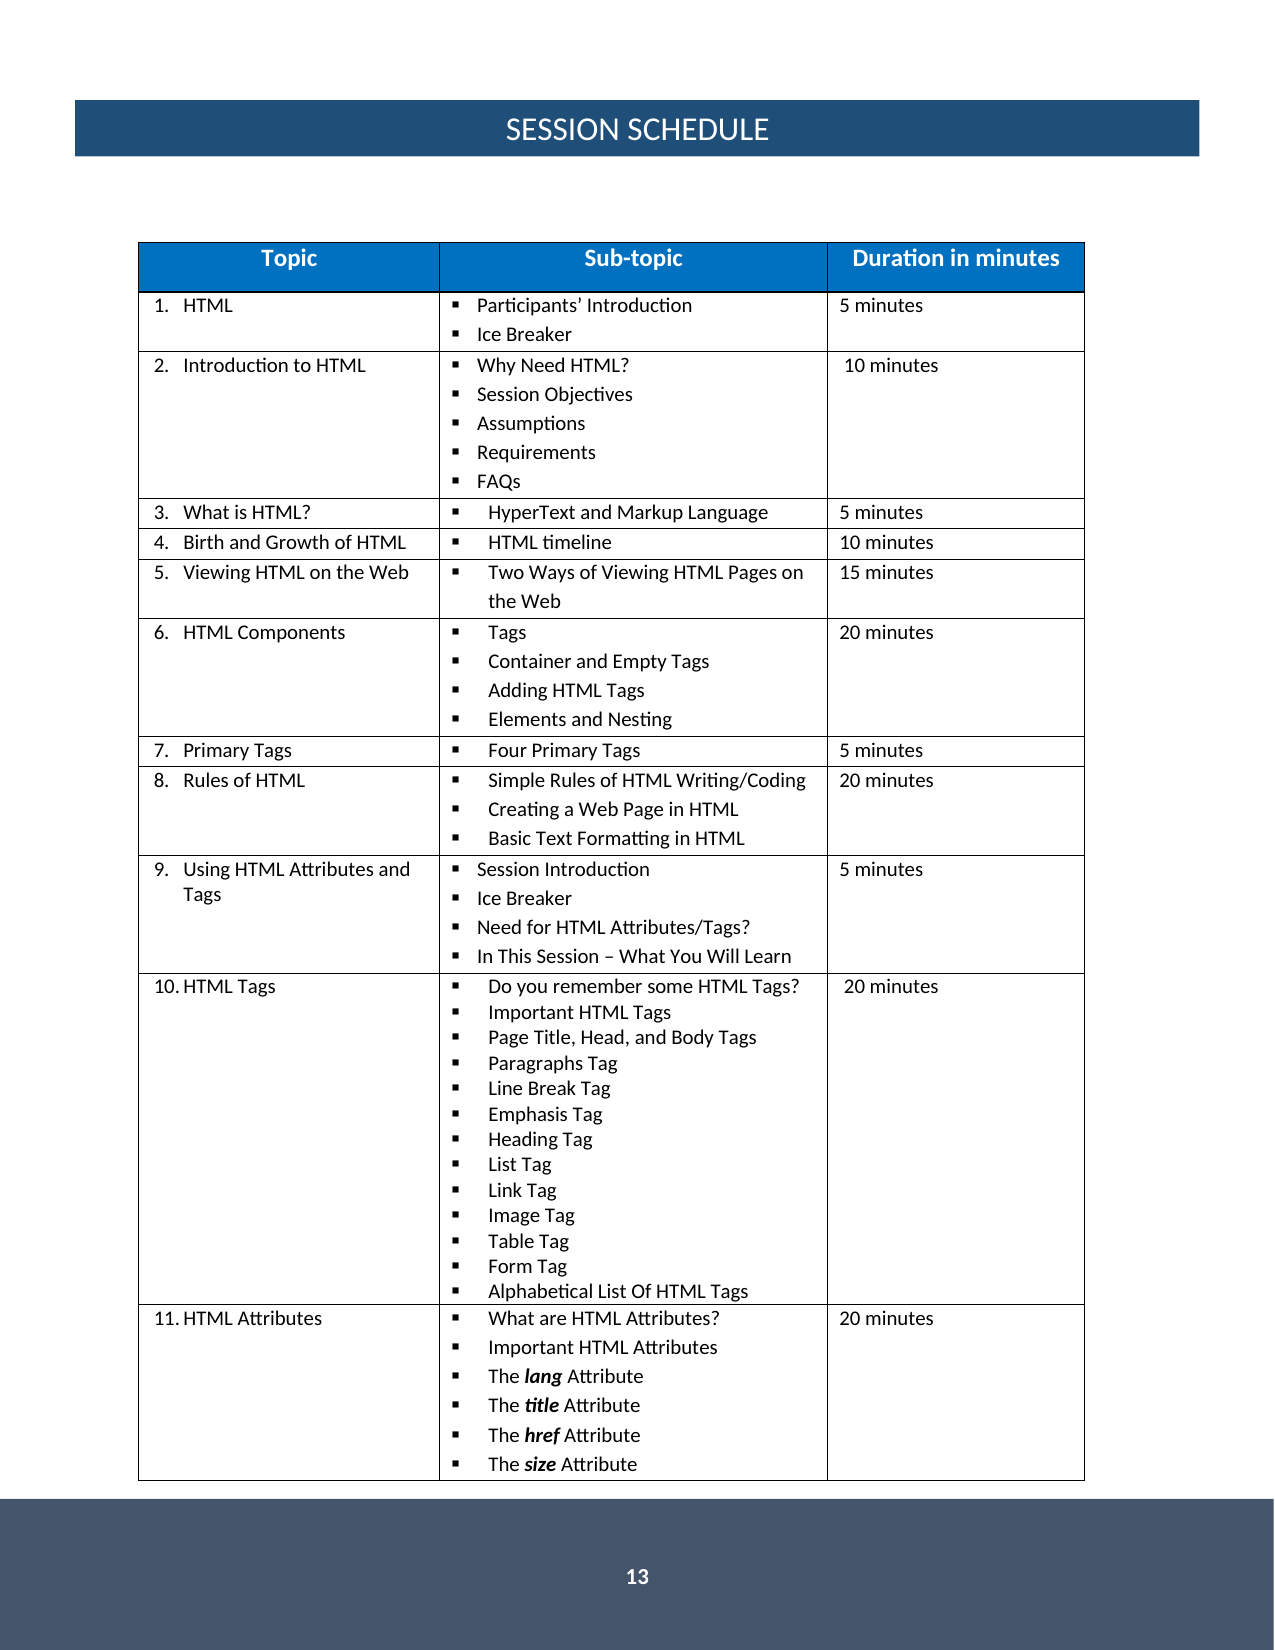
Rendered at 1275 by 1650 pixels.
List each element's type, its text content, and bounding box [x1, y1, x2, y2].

table_header Duration in minutes [828, 243, 1084, 291]
table_cell Using HTML Attributes and Tags [139, 856, 439, 973]
table_cell Introduction to HTML [139, 352, 439, 498]
table_cell HyperText and Markup Language [440, 499, 827, 528]
table_cell HTML Attributes [139, 1305, 439, 1480]
table_cell Primary Tags [139, 737, 439, 766]
table_cell 5 minutes [828, 737, 1084, 766]
table_cell 10 minutes [828, 529, 1084, 558]
table_cell 5 minutes [828, 856, 1084, 973]
table_cell HTML [139, 293, 439, 351]
table_cell Participants’ Introduction Ice Breaker [440, 293, 827, 351]
table_cell HTML timeline [440, 529, 827, 558]
table_cell 20 minutes [828, 619, 1084, 736]
table_cell 5 minutes [828, 293, 1084, 351]
table_header Sub-topic [440, 243, 827, 291]
table_cell 5 minutes [828, 499, 1084, 528]
table_cell Two Ways of Viewing HTML Pages on the Web [440, 560, 827, 618]
table_cell 20 minutes [828, 1305, 1084, 1480]
table_cell What is HTML? [139, 499, 439, 528]
table_cell Simple Rules of HTML Writing/Coding Creating a Web Page in HTML Basic Text Formatting in HTML [440, 767, 827, 855]
table_cell Why Need HTML? Session Objectives Assumptions Requirements FAQs [440, 352, 827, 498]
table_cell Viewing HTML on the Web [139, 560, 439, 618]
table_cell Birth and Growth of HTML [139, 529, 439, 558]
table_cell Tags Container and Empty Tags Adding HTML Tags Elements and Nesting [440, 619, 827, 736]
table_cell 15 minutes [828, 560, 1084, 618]
table_cell 10 minutes [828, 352, 1084, 498]
table_cell Rules of HTML [139, 767, 439, 855]
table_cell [440, 1305, 827, 1480]
table_cell Four Primary Tags [440, 737, 827, 766]
table_cell HTML Components [139, 619, 439, 736]
table_cell 20 minutes [828, 974, 1084, 1304]
table_cell Session Introduction Ice Breaker Need for HTML Attributes/Tags? In This Session – What You Will Learn [440, 856, 827, 973]
table_cell 20 minutes [828, 767, 1084, 855]
table_cell HTML Tags [139, 974, 439, 1304]
table_header Topic [139, 243, 439, 291]
table_cell Do you remember some HTML Tags? Important HTML Tags Page Title, Head, and Body Tags Paragraphs Tag Line Break Tag Emphasis Tag Heading Tag List Tag Link Tag Image Tag Table Tag Form Tag Alphabetical List Of HTML Tags [440, 974, 827, 1304]
